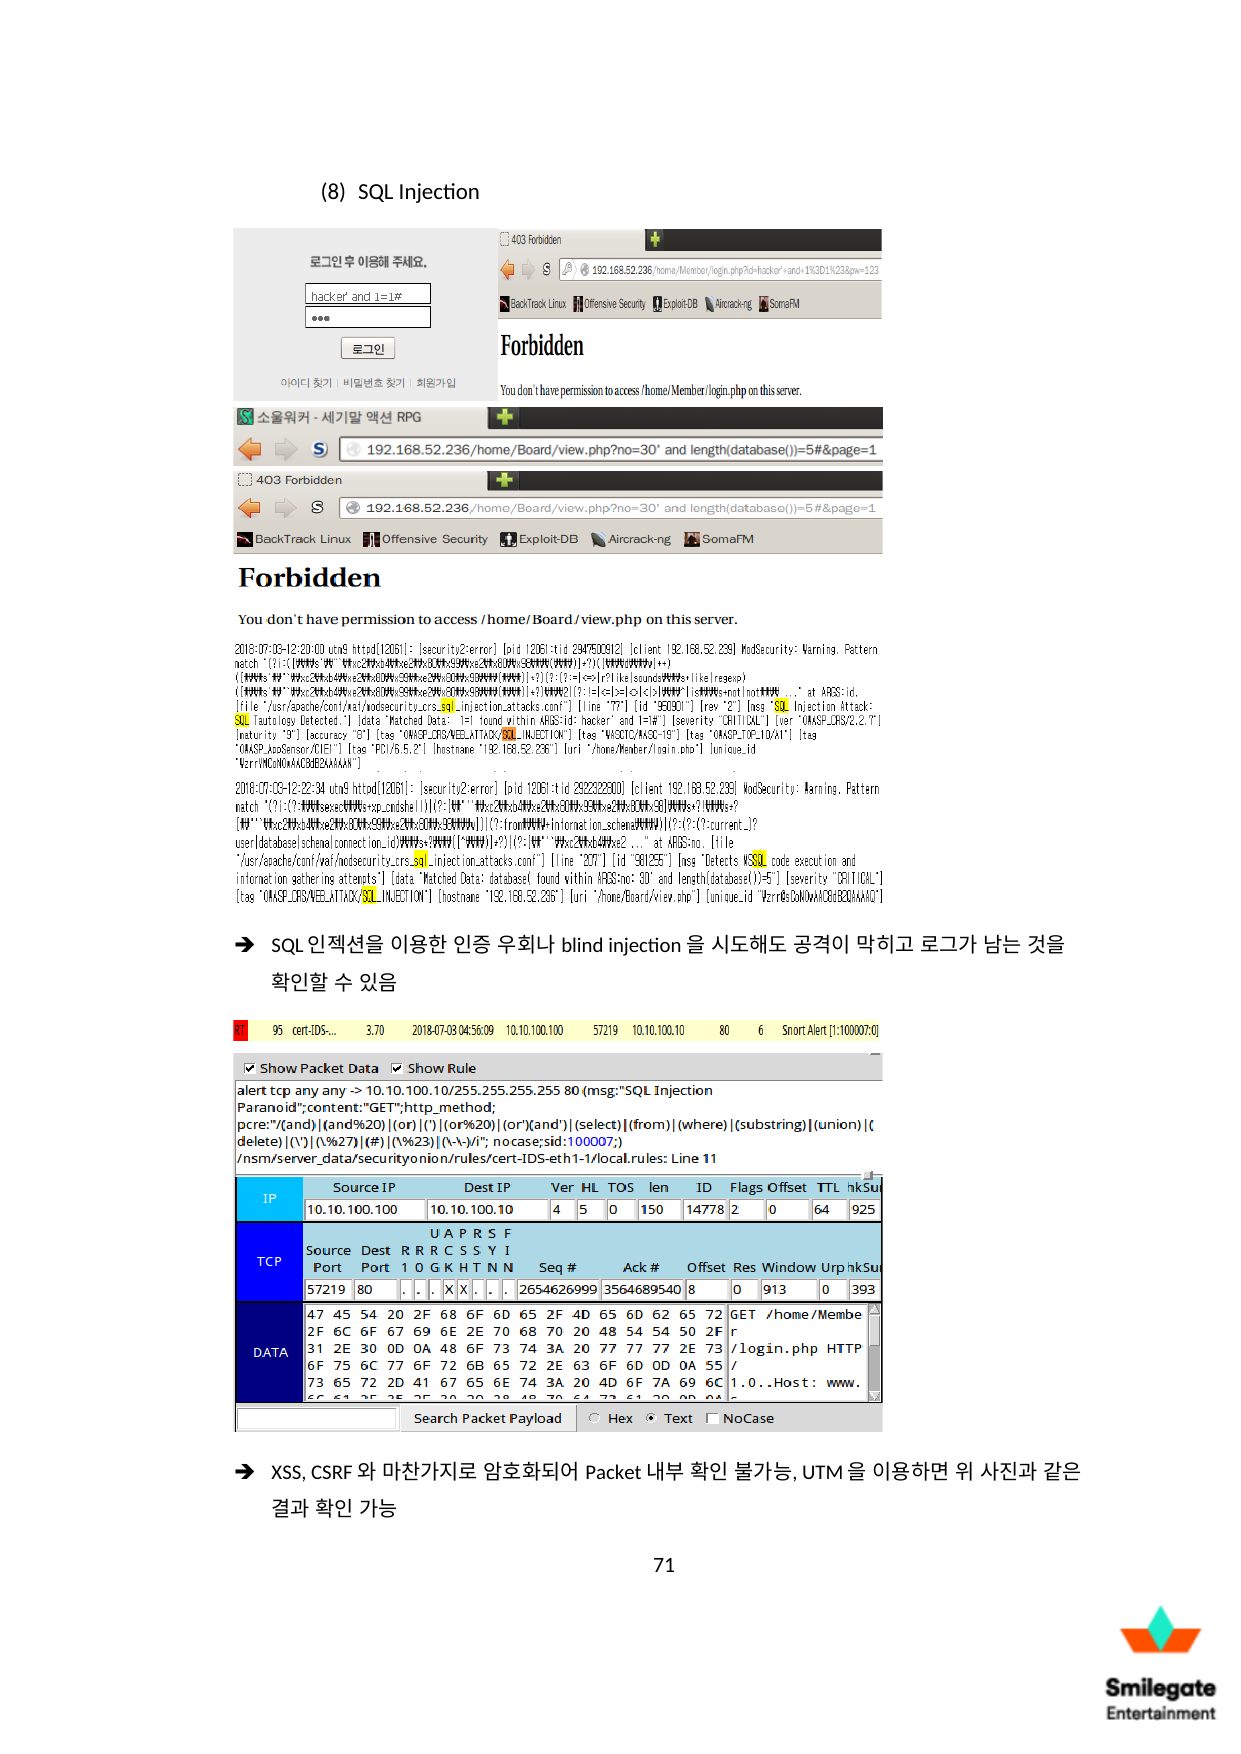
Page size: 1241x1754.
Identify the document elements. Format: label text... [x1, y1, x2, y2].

list SQL Injection [320, 177, 1090, 205]
picture [233, 778, 883, 906]
picture [233, 1053, 883, 1432]
list SQL인젝션을 이용한 인증 우회나 blind injection을 시도해도 공격이 막히고 로그가 남는 것을 확인할 수 있음 [234, 928, 1090, 996]
list XSS, CSRF와 마찬가지로 암호화되어 Packet 내부 확인 불가능, UTM을 이용하면 위 사진과 같은 결과 확인 가능 [234, 1455, 1090, 1523]
picture [233, 1020, 880, 1041]
picture [233, 228, 882, 401]
picture [233, 471, 883, 635]
picture [233, 640, 882, 772]
picture [1090, 1604, 1228, 1733]
picture [233, 407, 883, 466]
